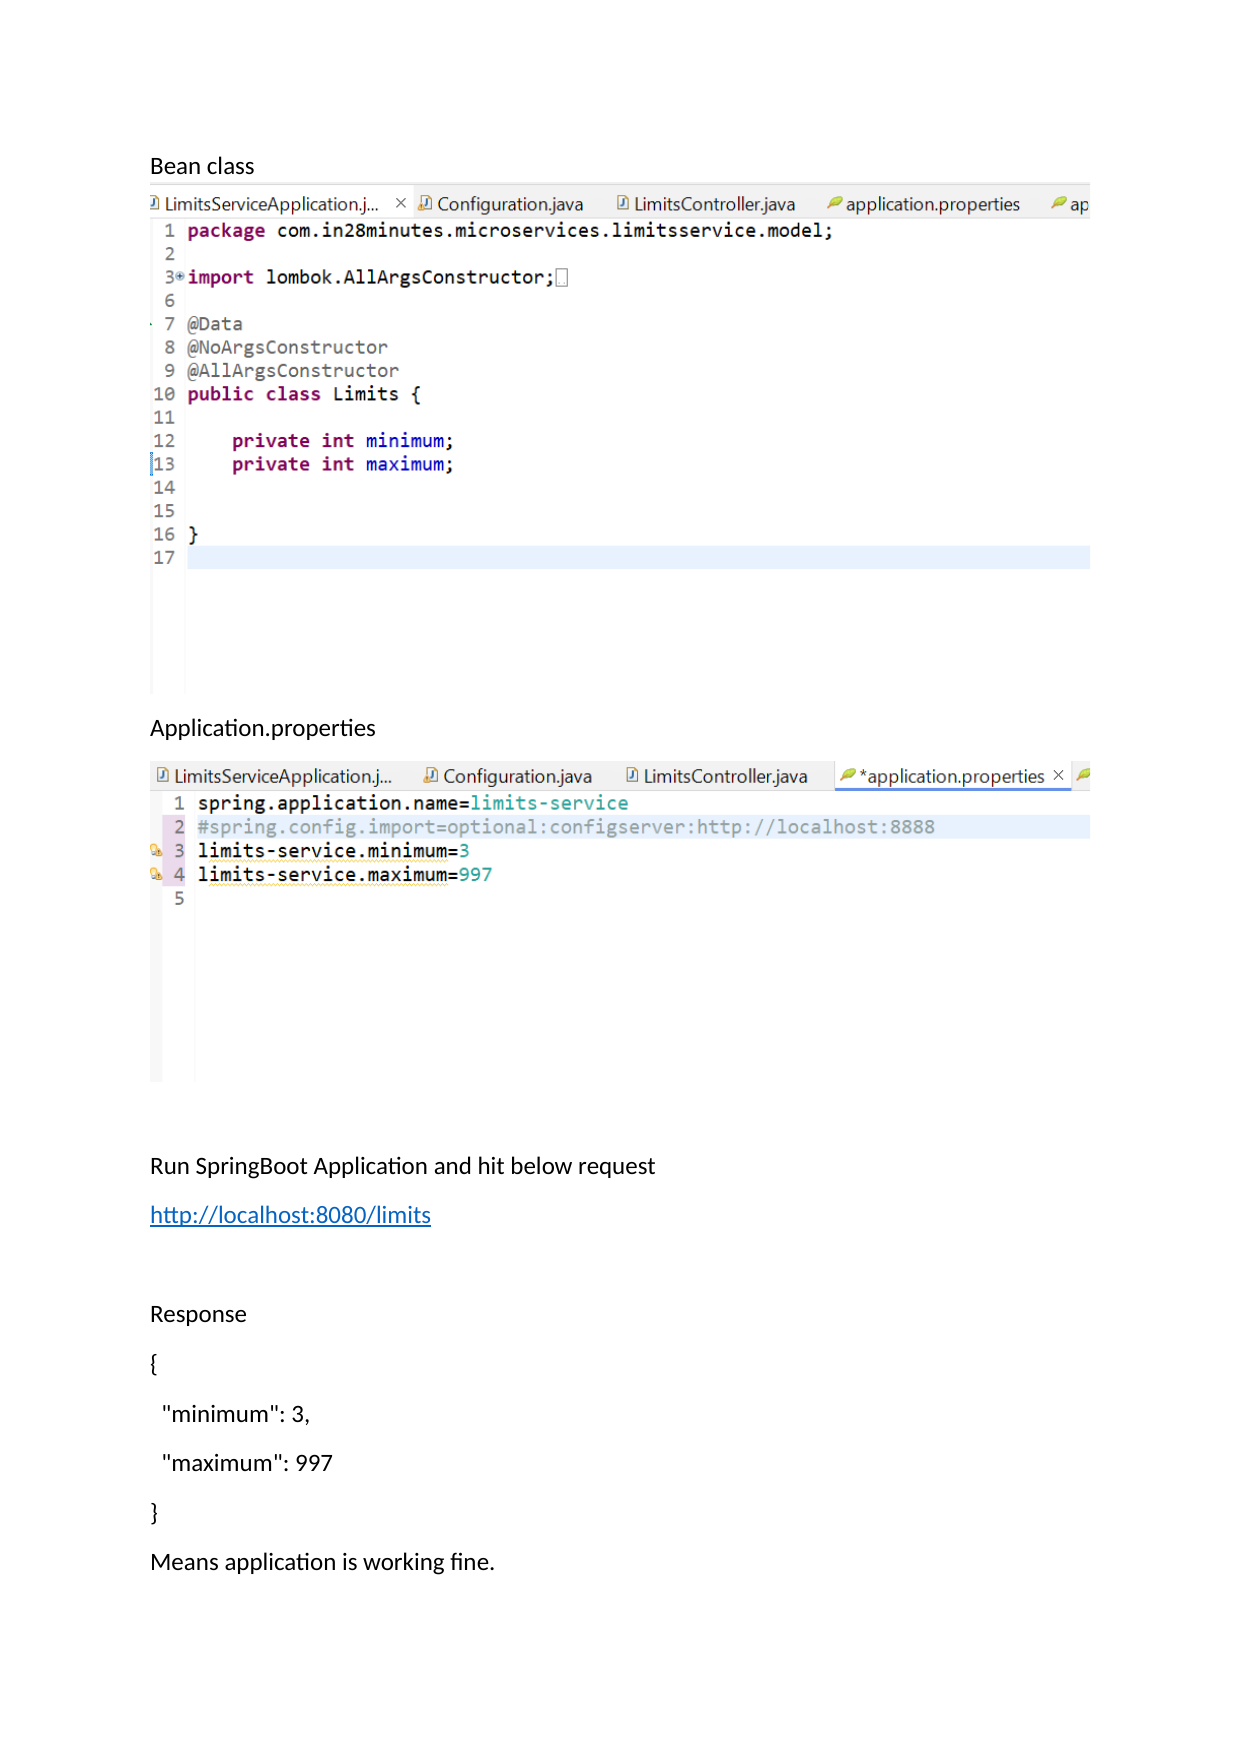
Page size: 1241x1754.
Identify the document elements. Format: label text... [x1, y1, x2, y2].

text Response [150, 1298, 1090, 1329]
picture [150, 761, 1091, 1082]
text Means application is working fine. [150, 1546, 1090, 1577]
text { [150, 1348, 1090, 1379]
text } [150, 1497, 1090, 1527]
text "maximum": 997 [150, 1447, 1090, 1478]
text Bean class [150, 150, 1090, 182]
text Run SpringBoot Application and hit below request [150, 1150, 1090, 1180]
text http://localhost:8080/limits [150, 1199, 1090, 1230]
text Application.properties [150, 712, 1090, 743]
text "minimum": 3, [150, 1398, 1090, 1428]
picture [150, 182, 1091, 694]
